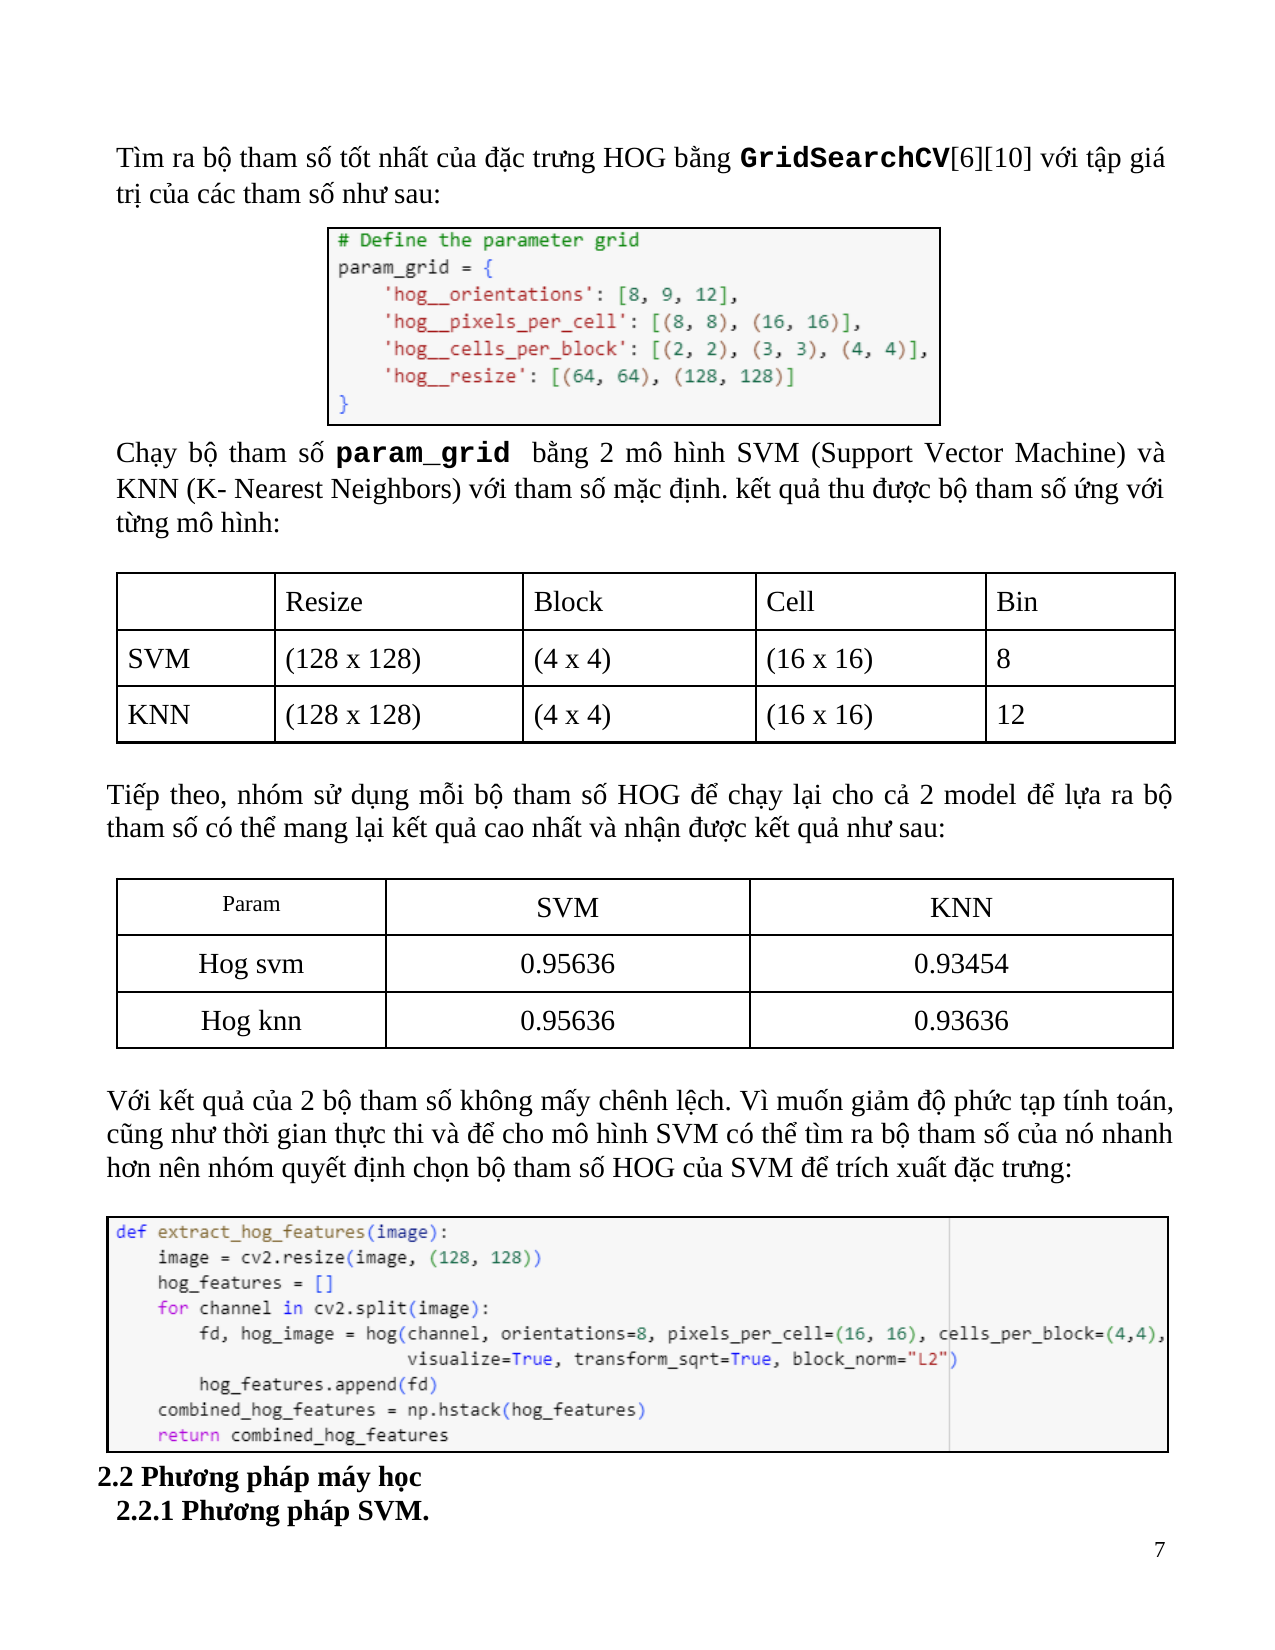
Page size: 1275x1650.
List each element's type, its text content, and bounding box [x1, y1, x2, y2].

text Với kết quả của 2 bộ tham số không mấy chênh lệch. Vì muốn giảm độ phức tạp tính toán, cũng như thời gian thực thi và để cho mô hình SVM có thể tìm ra bộ tham số của nó nhanh hơn nên nhóm quyết định chọn bộ tham số HOG của SVM để trích xuất đặc trưng: [106, 1083, 1174, 1183]
text Tìm ra bộ tham số tốt nhất của đặc trưng HOG bằng GridSearchCV[6][10] với tập giá trị của các tham số như sau: [116, 141, 1165, 210]
picture [329, 229, 939, 424]
text Tiếp theo, nhóm sử dụng mỗi bộ tham số HOG để chạy lại cho cả 2 model để lựa ra bộ tham số có thể mang lại kết quả cao nhất và nhận được kết quả như sau: [106, 777, 1174, 844]
picture [109, 1218, 1167, 1451]
subtitle 2.2.1 Phương pháp SVM. [116, 1493, 1165, 1527]
